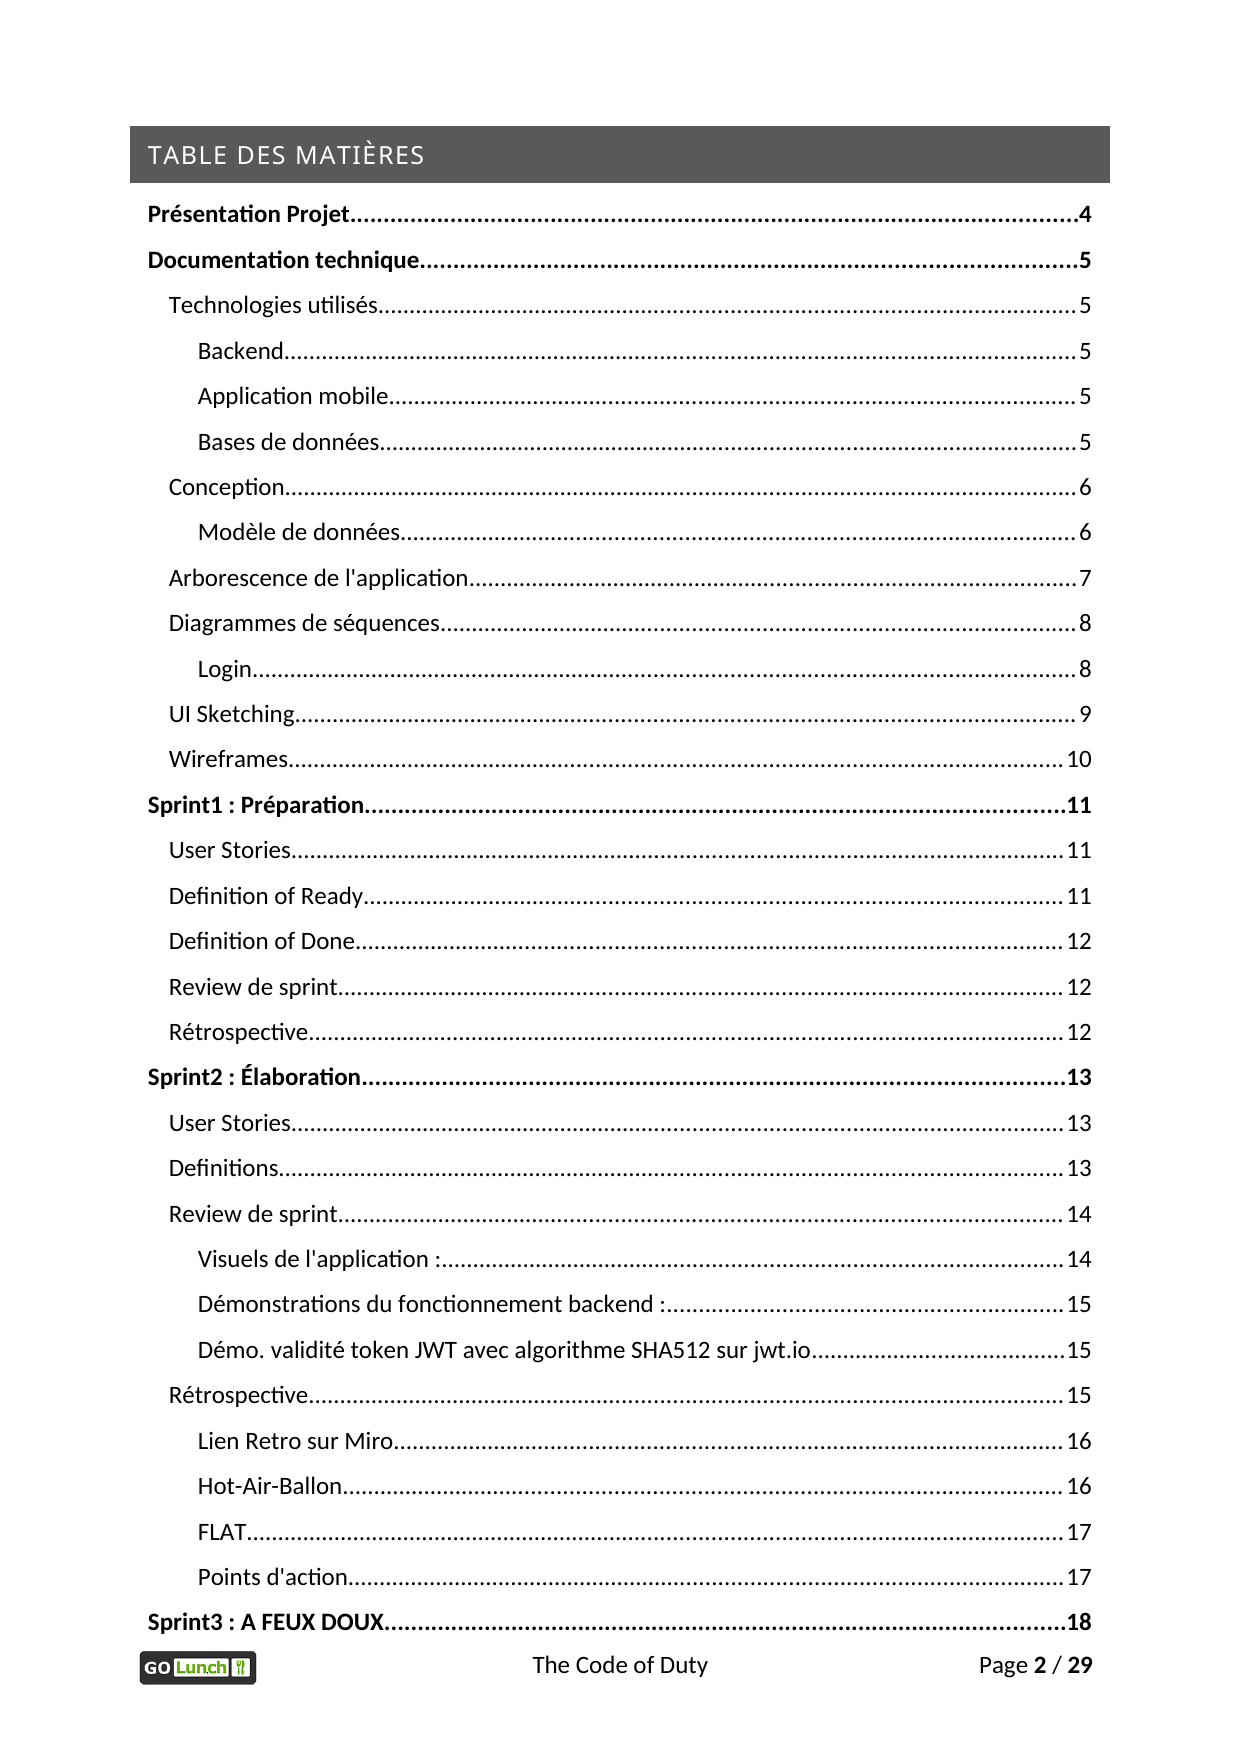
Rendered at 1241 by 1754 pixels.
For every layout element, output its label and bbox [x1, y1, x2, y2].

picture [136, 1648, 260, 1687]
